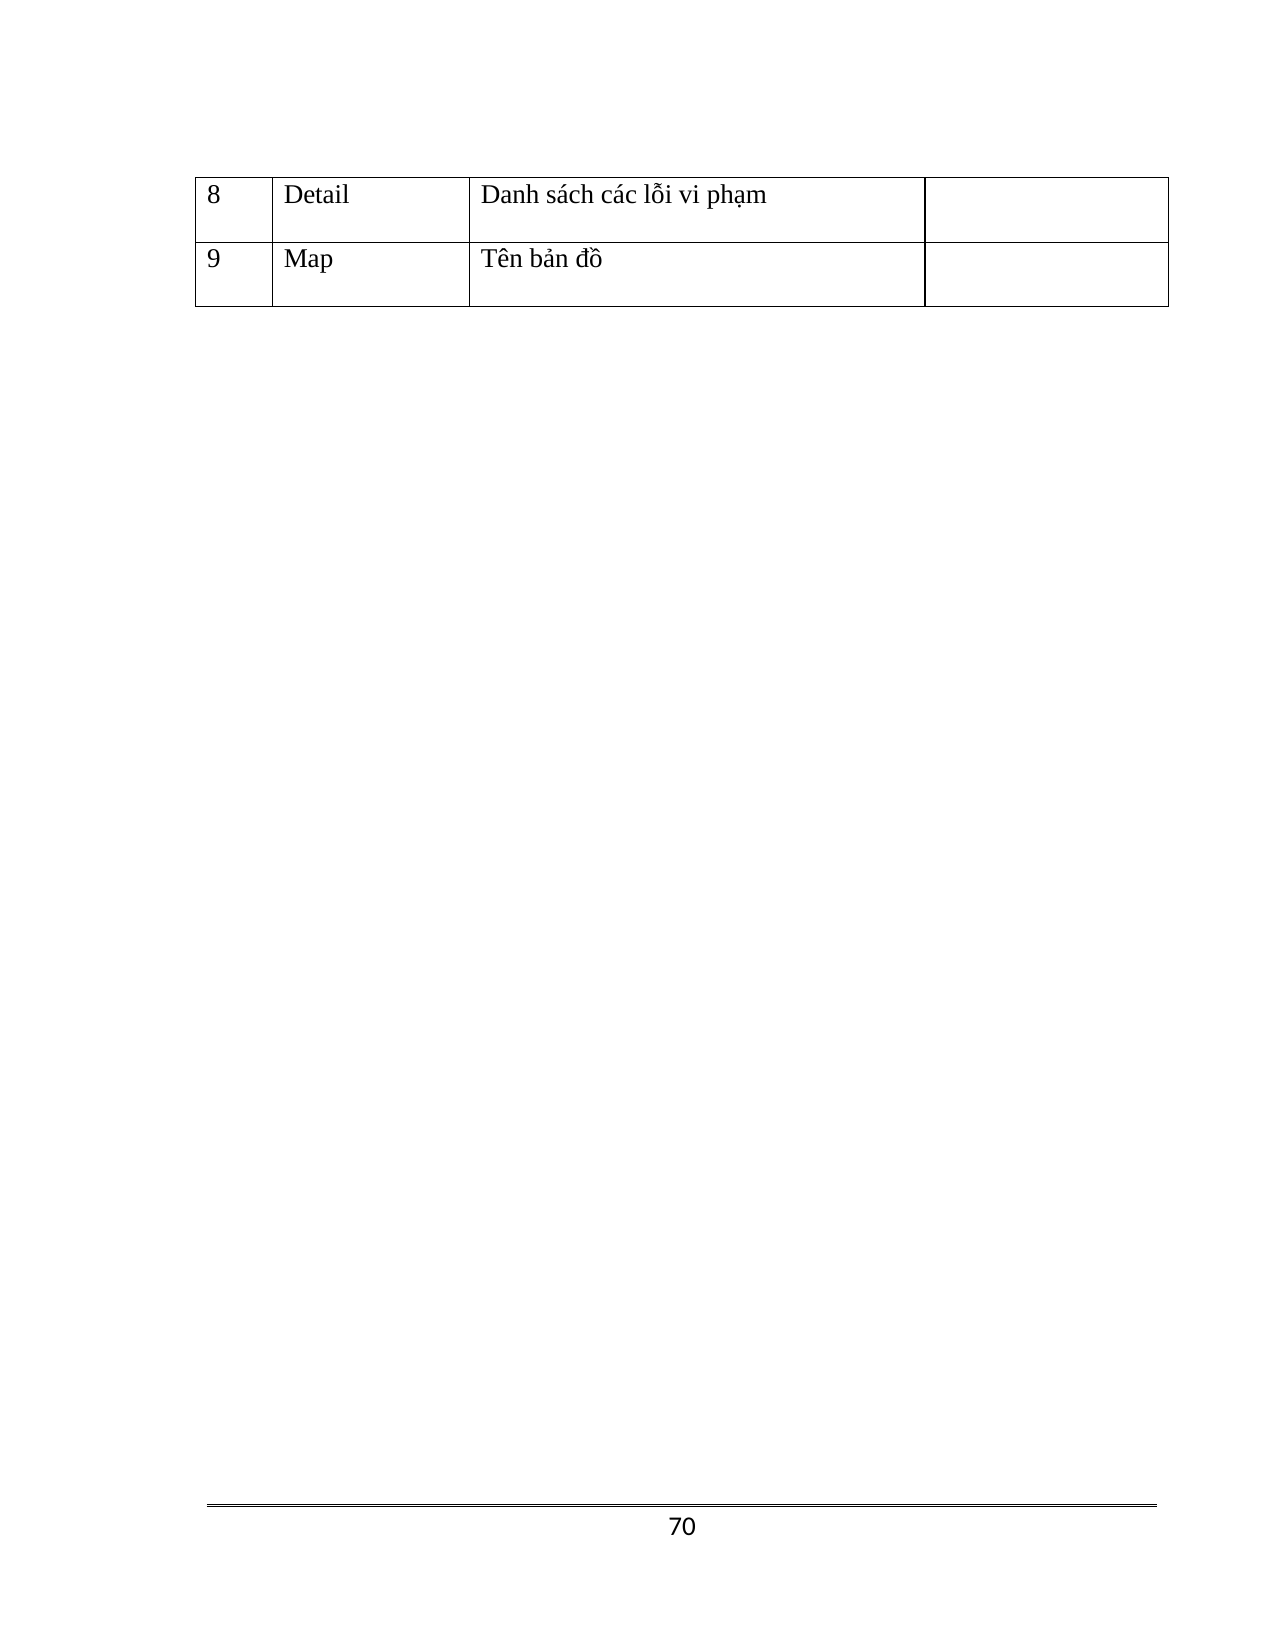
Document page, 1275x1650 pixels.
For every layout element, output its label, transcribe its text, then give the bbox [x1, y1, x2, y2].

table_cell Map [273, 243, 469, 306]
table_cell 9 [196, 243, 272, 306]
table_cell Tên bản đồ [470, 243, 924, 306]
table_cell [926, 243, 1168, 306]
table_cell [926, 178, 1168, 242]
table_cell Danh sách các lỗi vi phạm [470, 178, 924, 242]
table_cell 8 [196, 178, 272, 242]
table_cell Detail [273, 178, 469, 242]
